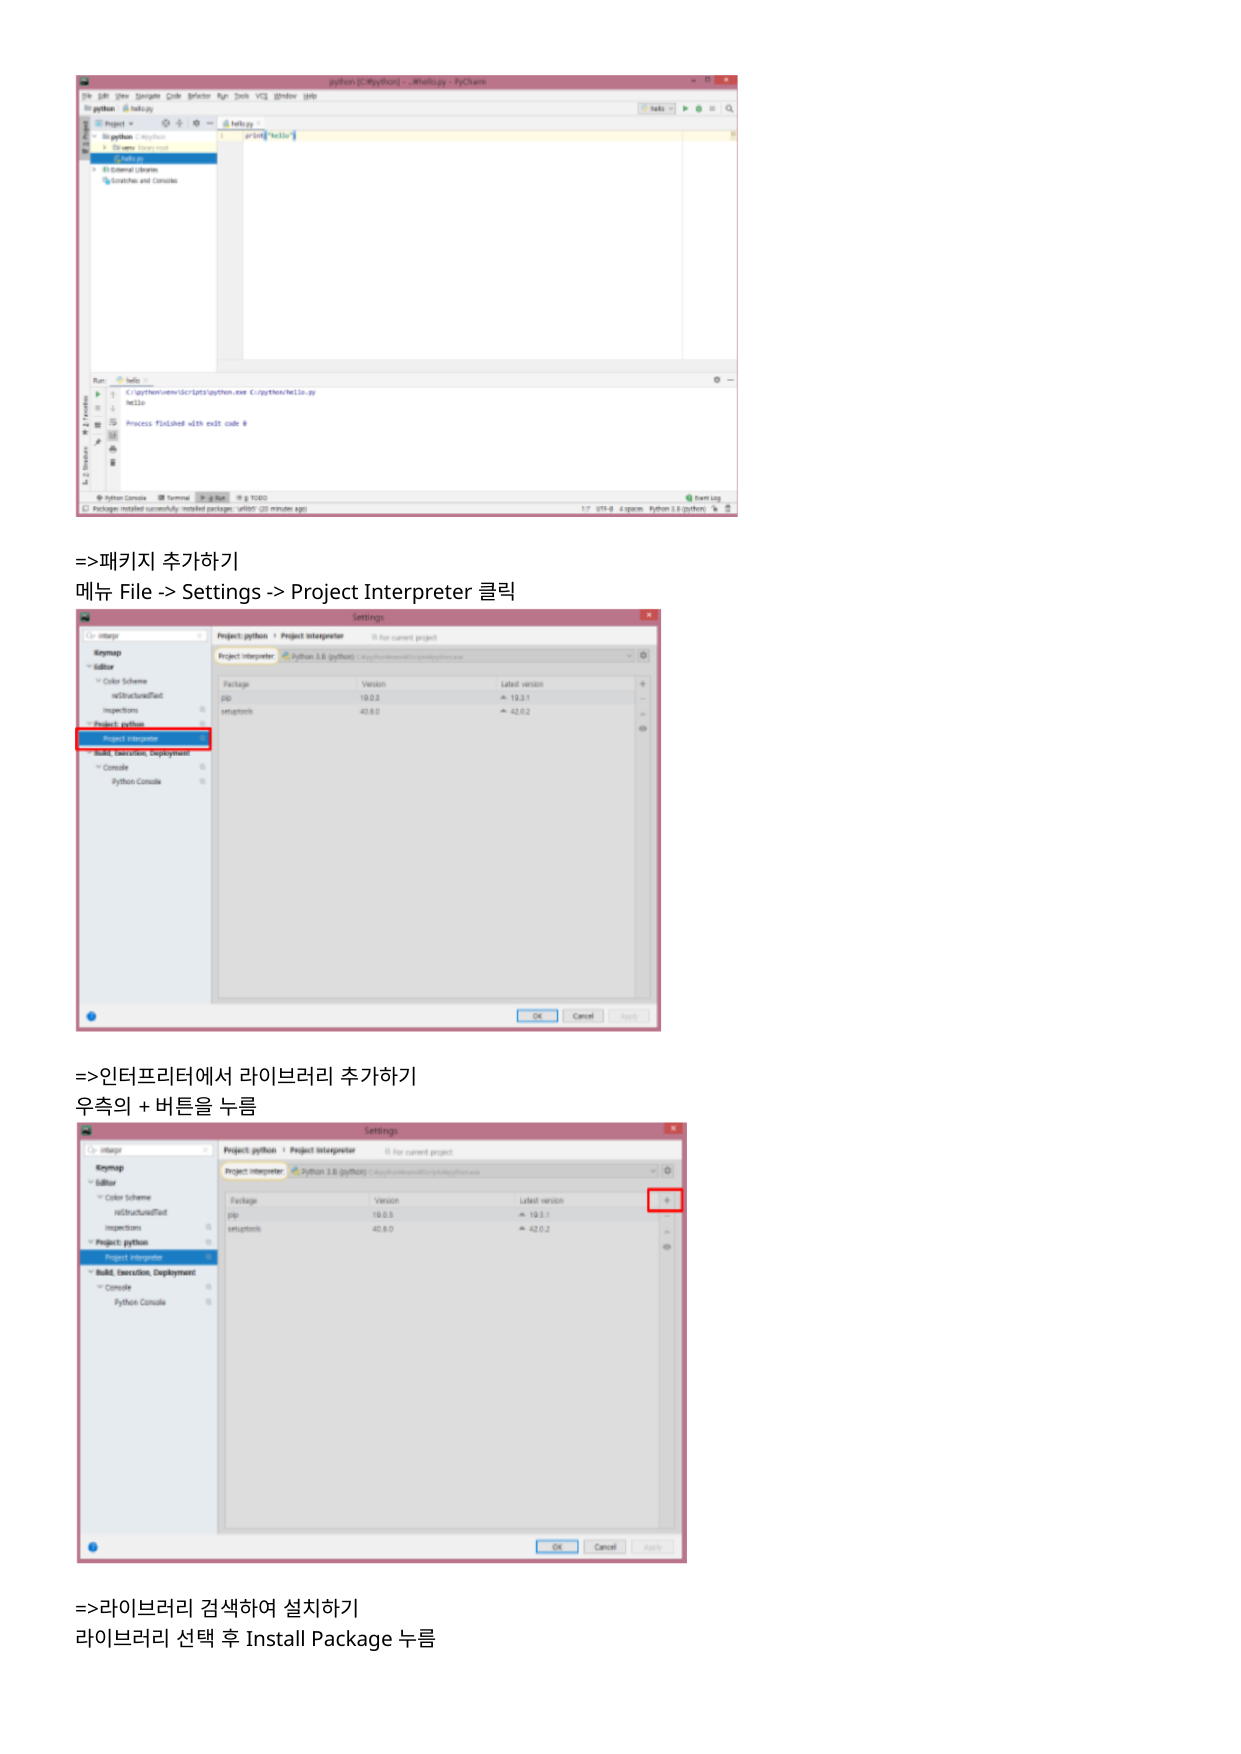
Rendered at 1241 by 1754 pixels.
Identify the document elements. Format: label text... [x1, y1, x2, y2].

text =>인터프리터에서 라이브러리 추가하기 [75, 1060, 1165, 1091]
picture [75, 605, 662, 1032]
text 라이브러리 선택 후 Install Package 누름 [75, 1622, 1165, 1653]
text 우측의 + 버튼을 누름 [75, 1091, 1165, 1121]
picture [75, 75, 738, 517]
picture [75, 1120, 687, 1564]
text =>라이브러리 검색하여 설치하기 [75, 1592, 1165, 1622]
text 메뉴 File -> Settings -> Project Interpreter 클릭 [75, 575, 1165, 606]
text =>패키지 추가하기 [75, 545, 1165, 575]
